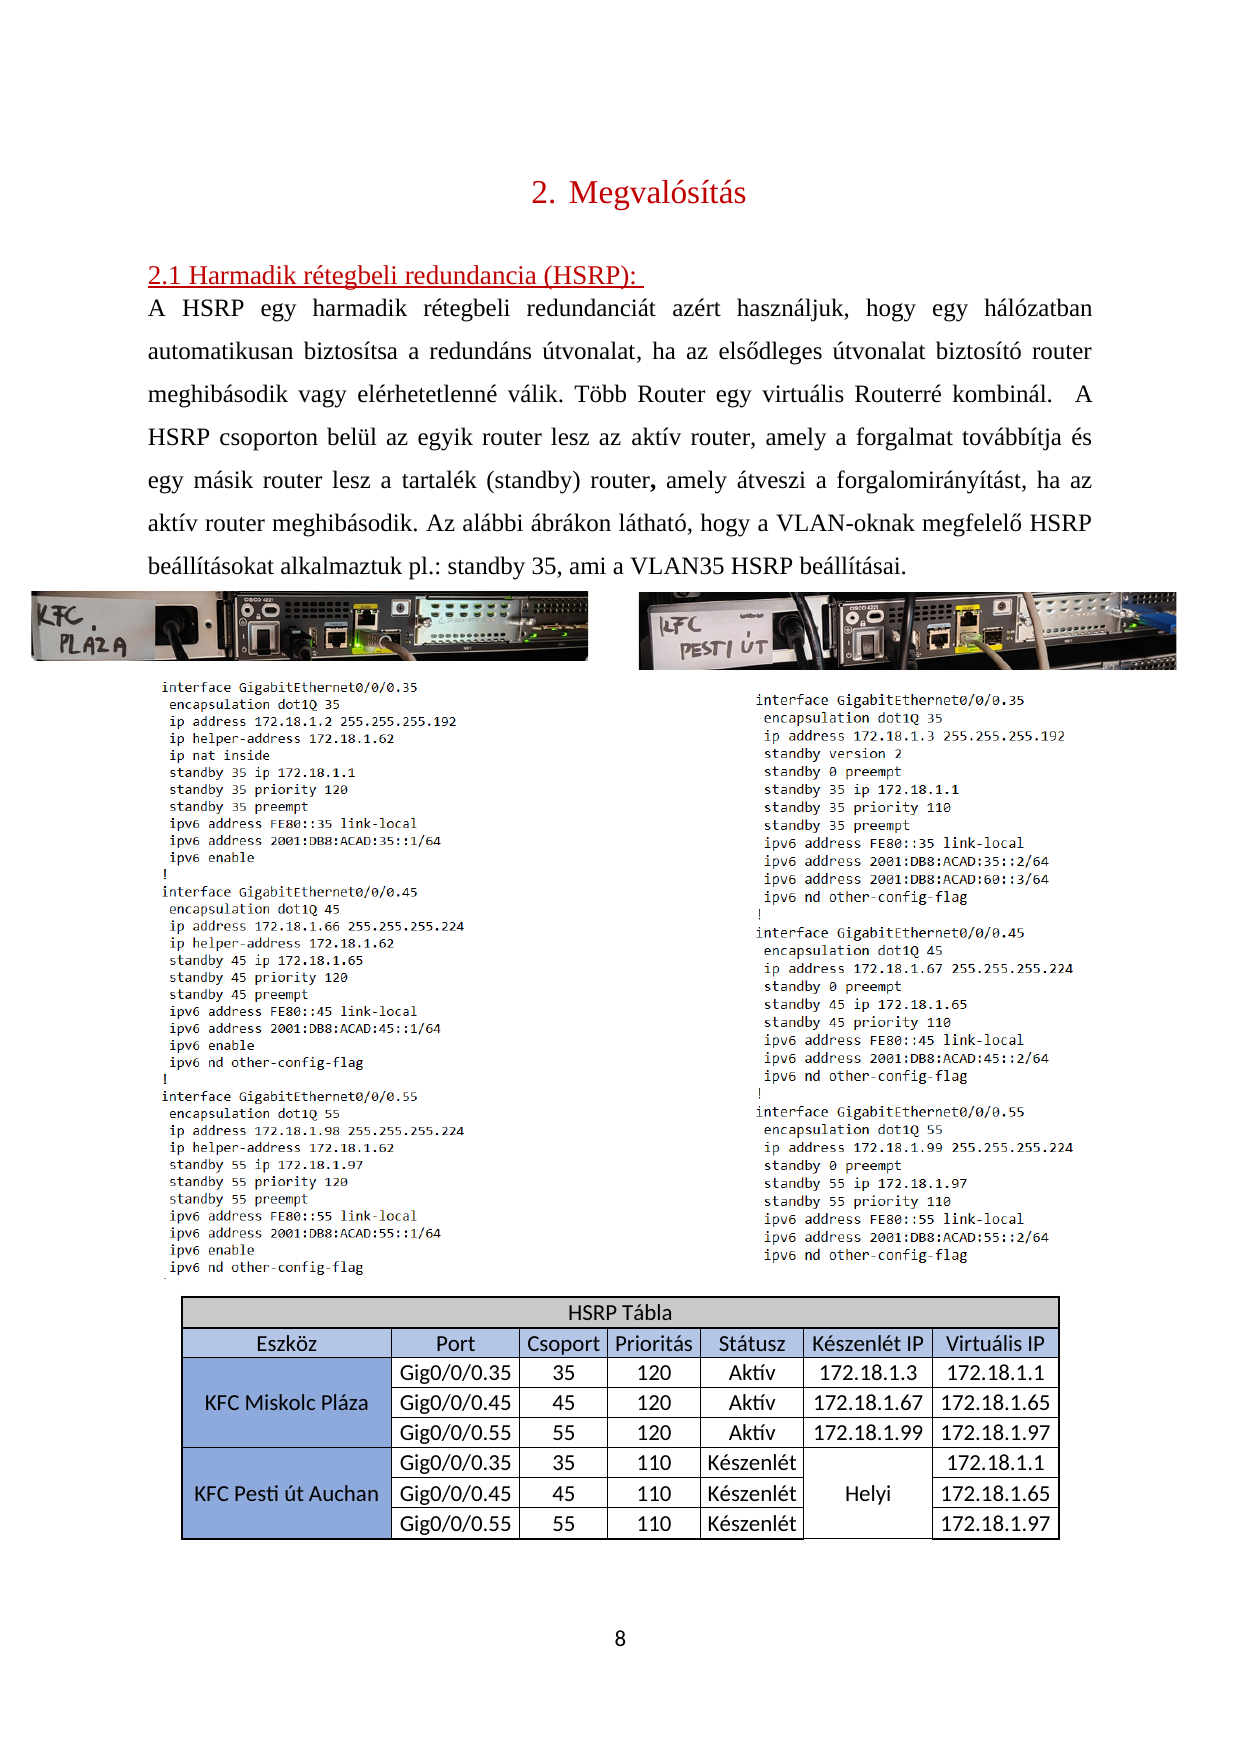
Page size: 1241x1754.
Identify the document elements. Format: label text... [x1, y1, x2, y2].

table_cell KFC Miskolc Pláza [183, 1358, 391, 1447]
picture [751, 688, 1108, 1265]
table_cell Gig0/0/0.45 [392, 1388, 519, 1417]
table_cell Virtuális IP [933, 1329, 1058, 1357]
table_cell Aktív [701, 1358, 803, 1387]
table_cell Gig0/0/0.35 [392, 1448, 519, 1477]
table_cell Prioritás [608, 1329, 700, 1357]
picture [31, 591, 589, 661]
picture [638, 592, 1177, 670]
table_cell Készenlét [701, 1508, 803, 1538]
table_cell Készenlét [701, 1448, 803, 1477]
table_cell 172.18.1.99 [804, 1418, 932, 1447]
table_cell 172.18.1.1 [933, 1448, 1058, 1477]
table_cell 55 [520, 1508, 607, 1538]
table_cell Port [392, 1329, 519, 1357]
table_cell Státusz [701, 1329, 803, 1357]
table_cell 172.18.1.1 [933, 1358, 1058, 1387]
table_cell 172.18.1.3 [804, 1358, 932, 1387]
table_cell 110 [608, 1478, 700, 1507]
table_cell 172.18.1.97 [933, 1508, 1058, 1538]
table_cell Aktív [701, 1418, 803, 1447]
table_cell 55 [520, 1418, 607, 1447]
picture [157, 679, 488, 1279]
table_cell 172.18.1.65 [933, 1478, 1058, 1507]
table_cell 172.18.1.97 [933, 1418, 1058, 1447]
table_cell 110 [608, 1508, 700, 1538]
table_header HSRP Tábla [183, 1298, 1058, 1327]
table_cell 110 [608, 1448, 700, 1477]
table_cell 120 [608, 1388, 700, 1417]
table_cell 120 [608, 1418, 700, 1447]
table_cell Eszköz [183, 1329, 391, 1357]
table_cell 120 [608, 1358, 700, 1387]
table_cell KFC Pesti út Auchan [183, 1448, 391, 1538]
table_cell Gig0/0/0.55 [392, 1508, 519, 1538]
table_cell 35 [520, 1448, 607, 1477]
table_cell 35 [520, 1358, 607, 1387]
table_cell Készenlét [701, 1478, 803, 1507]
text A HSRP egy harmadik rétegbeli redundanciát azért használjuk, hogy egy hálózatban automatikusan biztosítsa a redundáns útvonalat, ha az elsődleges útvonalat biztosító router meghibásodik vagy elérhetetlenné válik. Több Router egy virtuális Routerré kombinál. A HSRP csoporton belül az egyik router lesz az aktív router, amely a forgalmat továbbítja és egy másik router lesz a tartalék (standby) router, amely átveszi a forgalomirányítást, ha az aktív router meghibásodik. Az alábbi ábrákon látható, hogy a VLAN-oknak megfelelő HSRP beállításokat alkalmaztuk pl.: standby 35, ami a VLAN35 HSRP beállításai. [148, 293, 1093, 580]
table_cell Gig0/0/0.45 [392, 1478, 519, 1507]
table_cell 45 [520, 1478, 607, 1507]
table_cell 45 [520, 1388, 607, 1417]
table_cell Gig0/0/0.55 [392, 1418, 519, 1447]
table_cell Gig0/0/0.35 [392, 1358, 519, 1387]
table_cell 172.18.1.65 [933, 1388, 1058, 1417]
table_cell 172.18.1.67 [804, 1388, 932, 1417]
table_cell Helyi [804, 1448, 932, 1538]
subtitle 2.1 Harmadik rétegbeli redundancia (HSRP): [148, 259, 1093, 290]
table_cell Aktív [701, 1388, 803, 1417]
table_cell Készenlét IP [804, 1329, 932, 1357]
subtitle Megvalósítás [185, 173, 1093, 211]
table_cell Csoport [520, 1329, 607, 1357]
